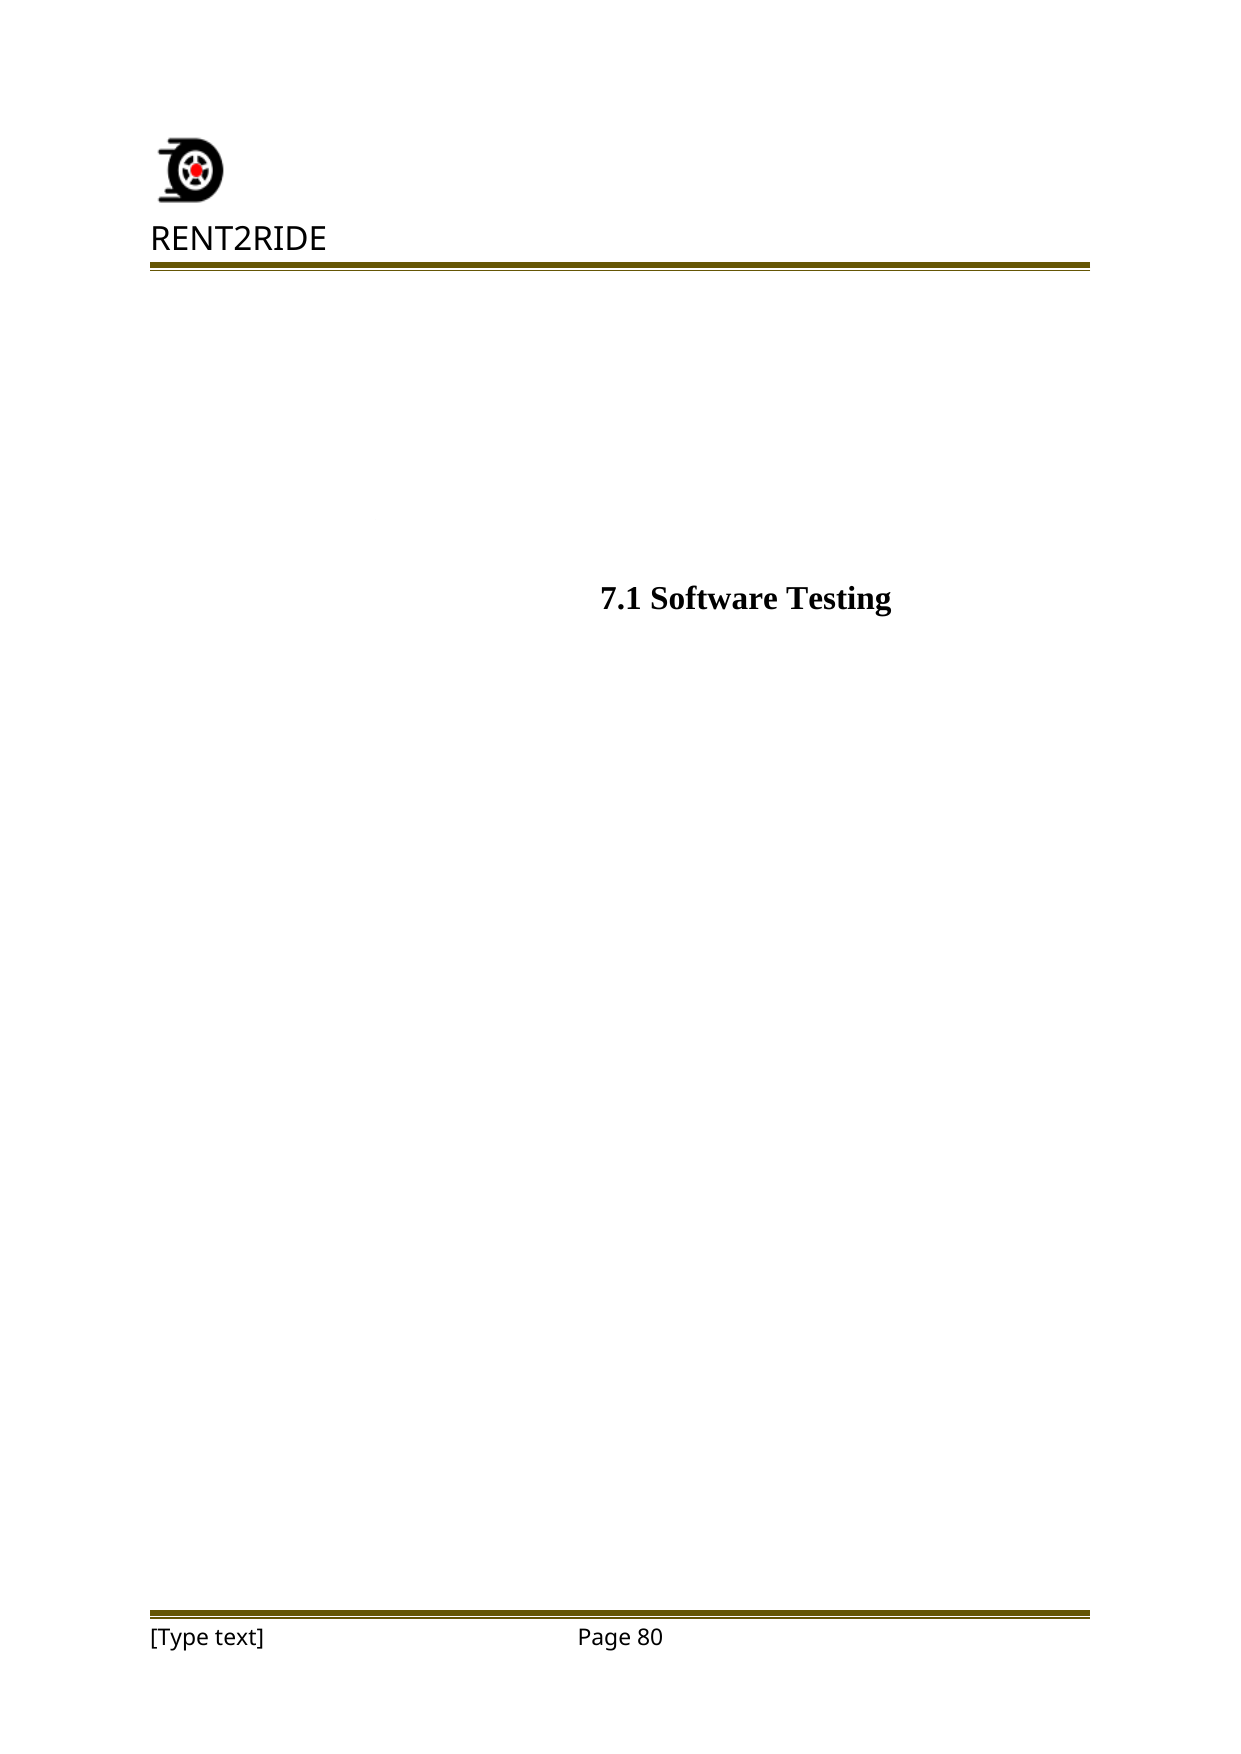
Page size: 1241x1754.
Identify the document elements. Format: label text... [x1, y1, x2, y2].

picture [150, 126, 229, 215]
text 7.1 Software Testing [300, 578, 1090, 617]
